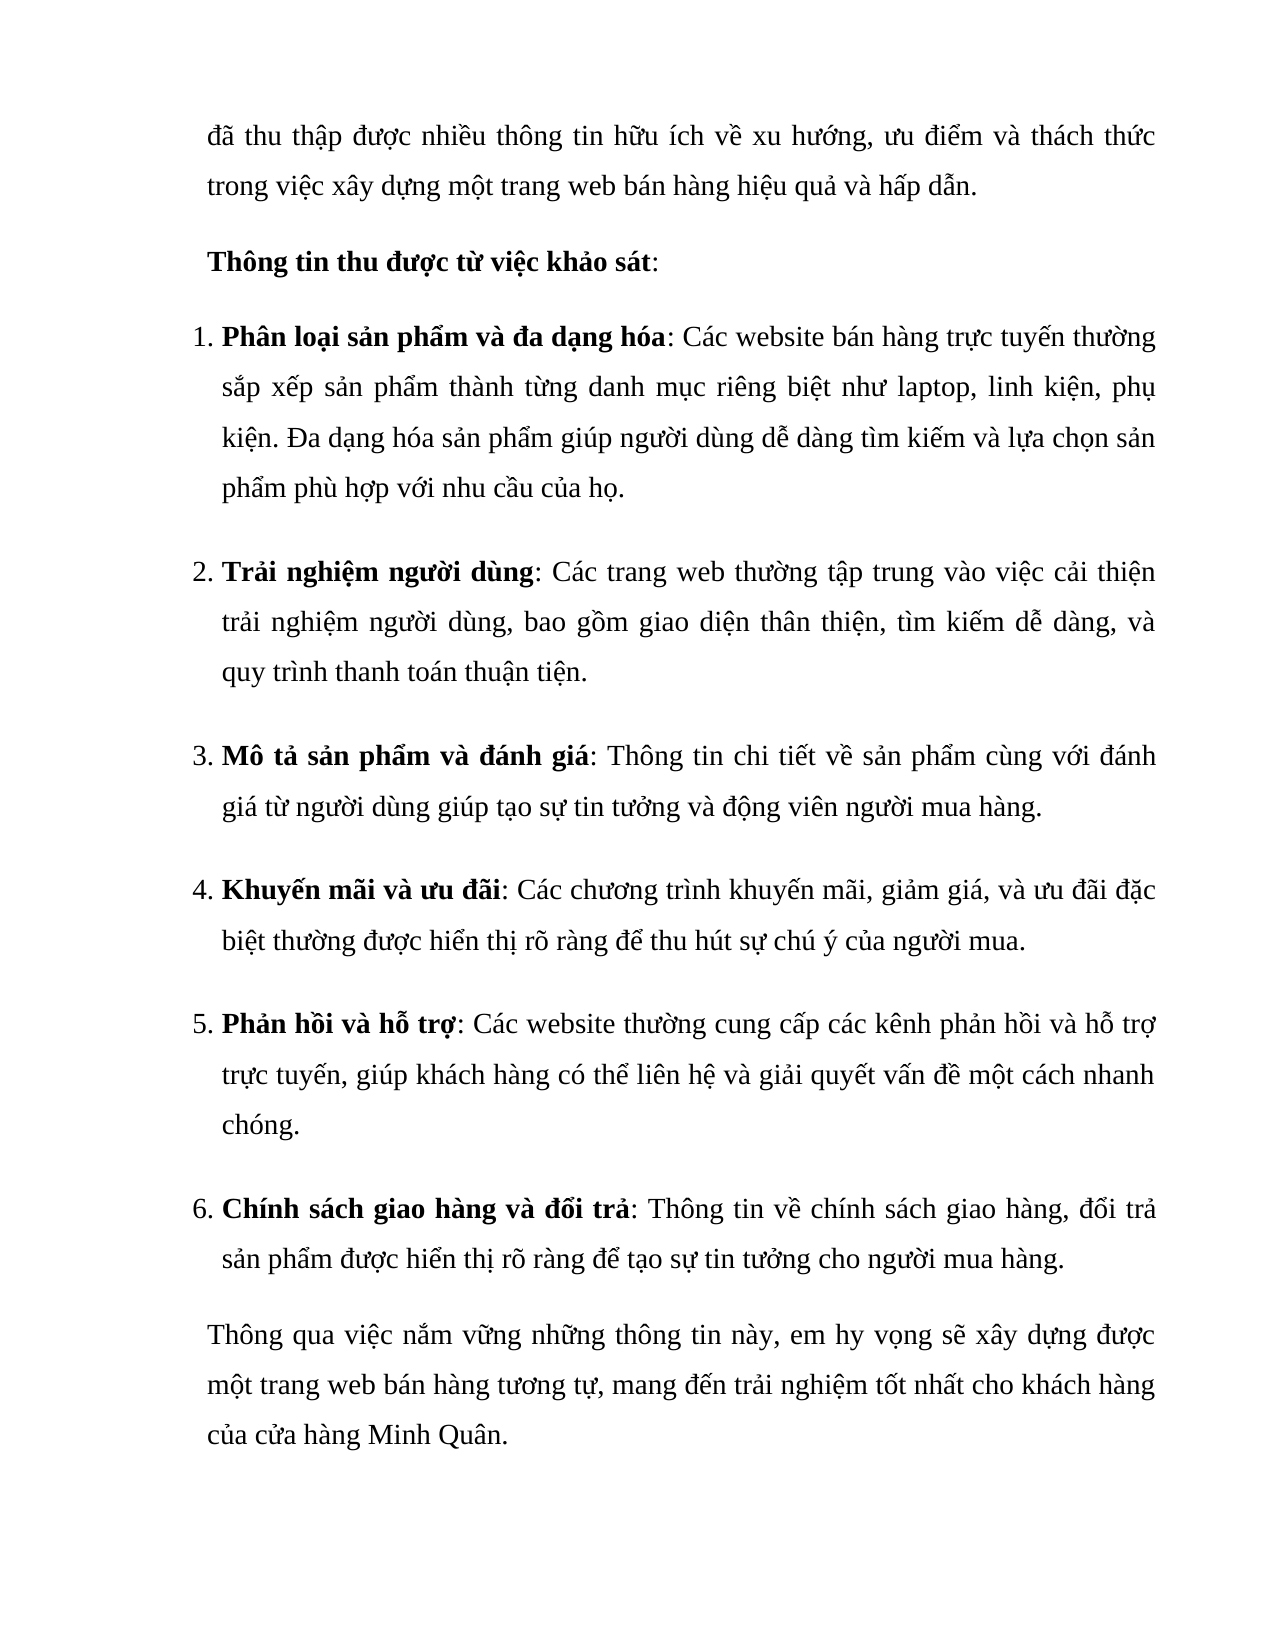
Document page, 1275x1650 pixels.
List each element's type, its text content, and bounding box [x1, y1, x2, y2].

text Thông qua việc nắm vững những thông tin này, em hy vọng sẽ xây dựng được một trang web bán hàng tương tự, mang đến trải nghiệm tốt nhất cho khách hàng của cửa hàng Minh Quân. [207, 1317, 1157, 1451]
list Phản hồi và hỗ trợ: Các website thường cung cấp các kênh phản hồi và hỗ trợ trực tuyến, giúp khách hàng có thể liên hệ và giải quyết vấn đề một cách nhanh chóng. [192, 1007, 1157, 1141]
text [207, 118, 1157, 202]
list Mô tả sản phẩm và đánh giá: Thông tin chi tiết về sản phẩm cùng với đánh giá từ người dùng giúp tạo sự tin tưởng và động viên người mua hàng. [192, 738, 1157, 822]
list Trải nghiệm người dùng: Các trang web thường tập trung vào việc cải thiện trải nghiệm người dùng, bao gồm giao diện thân thiện, tìm kiếm dễ dàng, và quy trình thanh toán thuận tiện. [192, 554, 1157, 688]
list Phân loại sản phẩm và đa dạng hóa: Các website bán hàng trực tuyến thường sắp xếp sản phẩm thành từng danh mục riêng biệt như laptop, linh kiện, phụ kiện. Đa dạng hóa sản phẩm giúp người dùng dễ dàng tìm kiếm và lựa chọn sản phẩm phù hợp với nhu cầu của họ. [192, 319, 1157, 503]
list Chính sách giao hàng và đổi trả: Thông tin về chính sách giao hàng, đổi trả sản phẩm được hiển thị rõ ràng để tạo sự tin tưởng cho người mua hàng. [192, 1191, 1157, 1275]
text Thông tin thu được từ việc khảo sát: [207, 244, 1157, 277]
list Khuyến mãi và ưu đãi: Các chương trình khuyến mãi, giảm giá, và ưu đãi đặc biệt thường được hiển thị rõ ràng để thu hút sự chú ý của người mua. [192, 872, 1157, 956]
